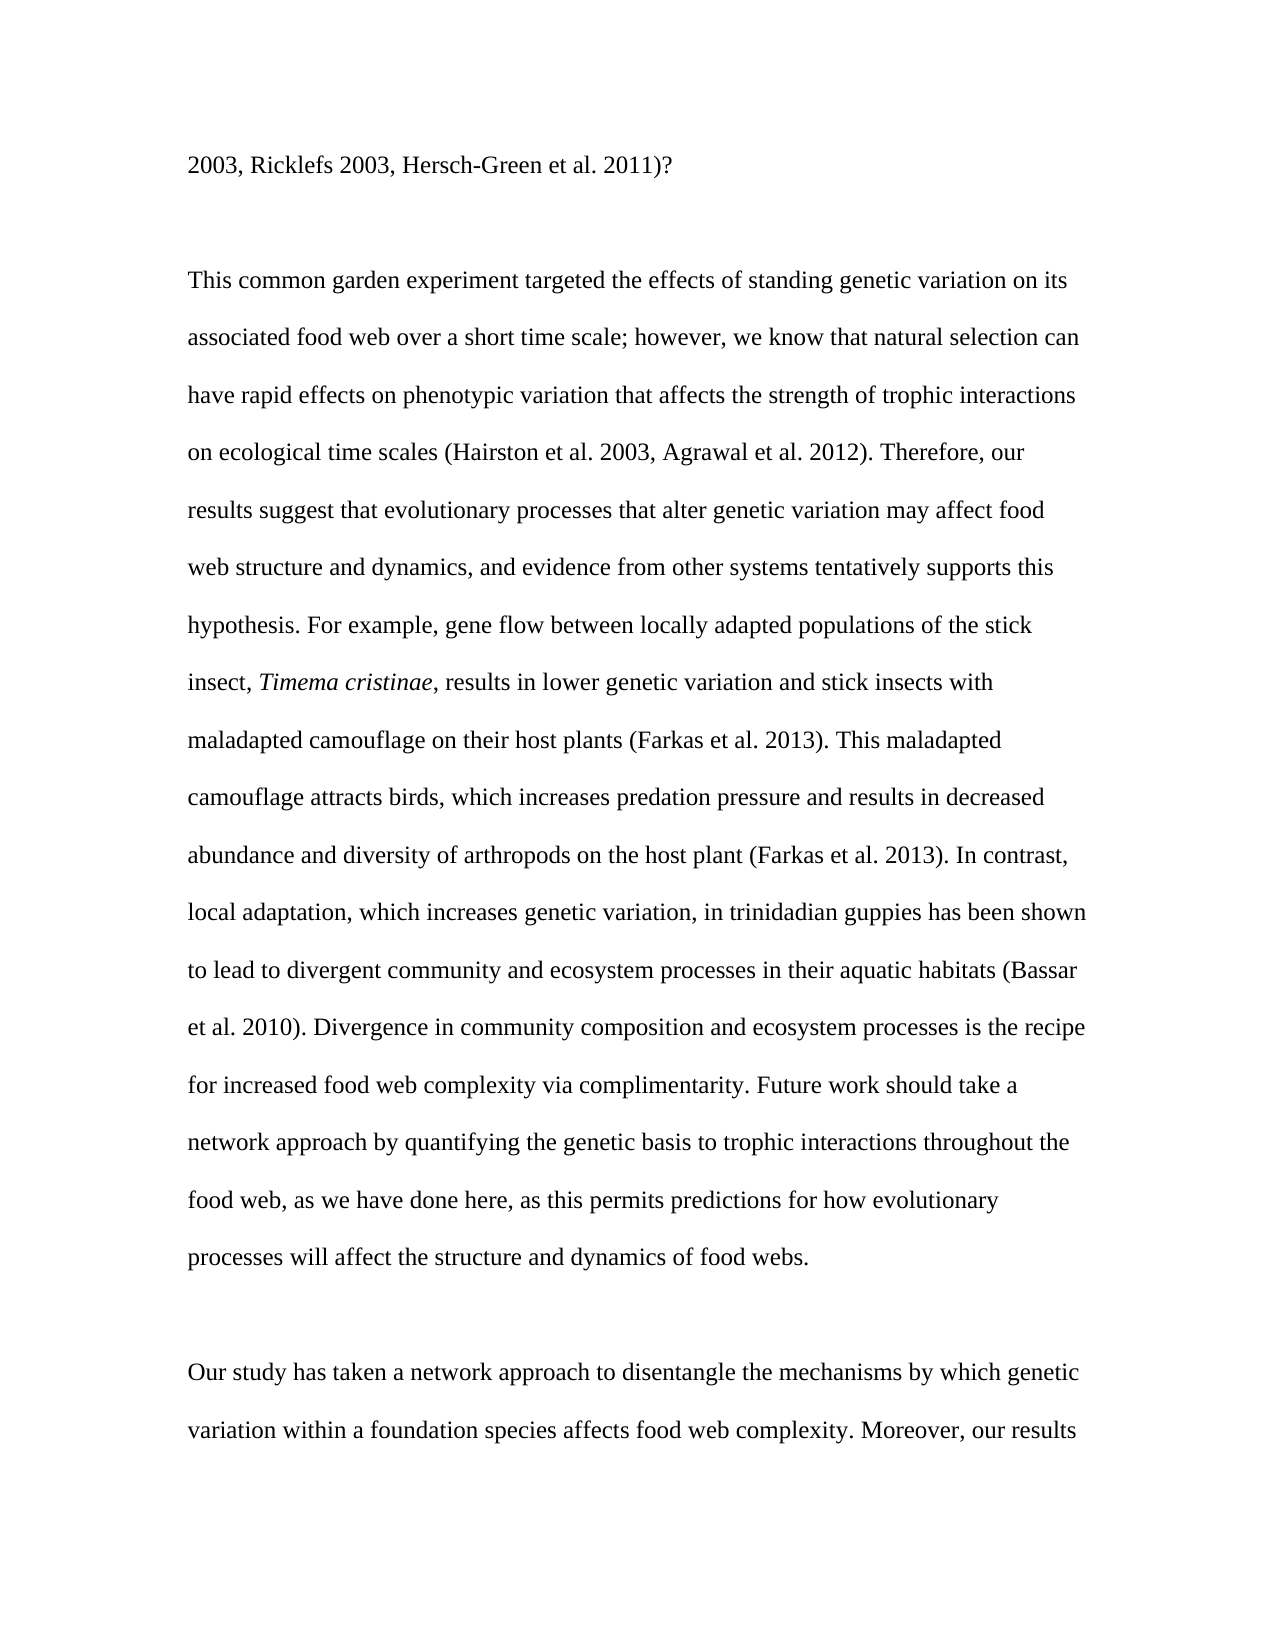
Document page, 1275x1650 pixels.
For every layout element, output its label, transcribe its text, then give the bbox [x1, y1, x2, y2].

text This common garden experiment targeted the effects of standing genetic variation on its associated food web over a short time scale; however, we know that natural selection can have rapid effects on phenotypic variation that affects the strength of trophic interactions on ecological time scales (Hairston et al. 2003, Agrawal et al. 2012). Therefore, our results suggest that evolutionary processes that alter genetic variation may affect food web structure and dynamics, and evidence from other systems tentatively supports this hypothesis. For example, gene flow between locally adapted populations of the stick insect, Timema cristinae, results in lower genetic variation and stick insects with maladapted camouflage on their host plants (Farkas et al. 2013). This maladapted camouflage attracts birds, which increases predation pressure and results in decreased abundance and diversity of arthropods on the host plant (Farkas et al. 2013). In contrast, local adaptation, which increases genetic variation, in trinidadian guppies has been shown to lead to divergent community and ecosystem processes in their aquatic habitats (Bassar et al. 2010). Divergence in community composition and ecosystem processes is the recipe for increased food web complexity via complimentarity. Future work should take a network approach by quantifying the genetic basis to trophic interactions throughout the food web, as we have done here, as this permits predictions for how evolutionary processes will affect the structure and dynamics of food webs. [187, 265, 1087, 1271]
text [187, 150, 1087, 179]
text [187, 1357, 1087, 1444]
